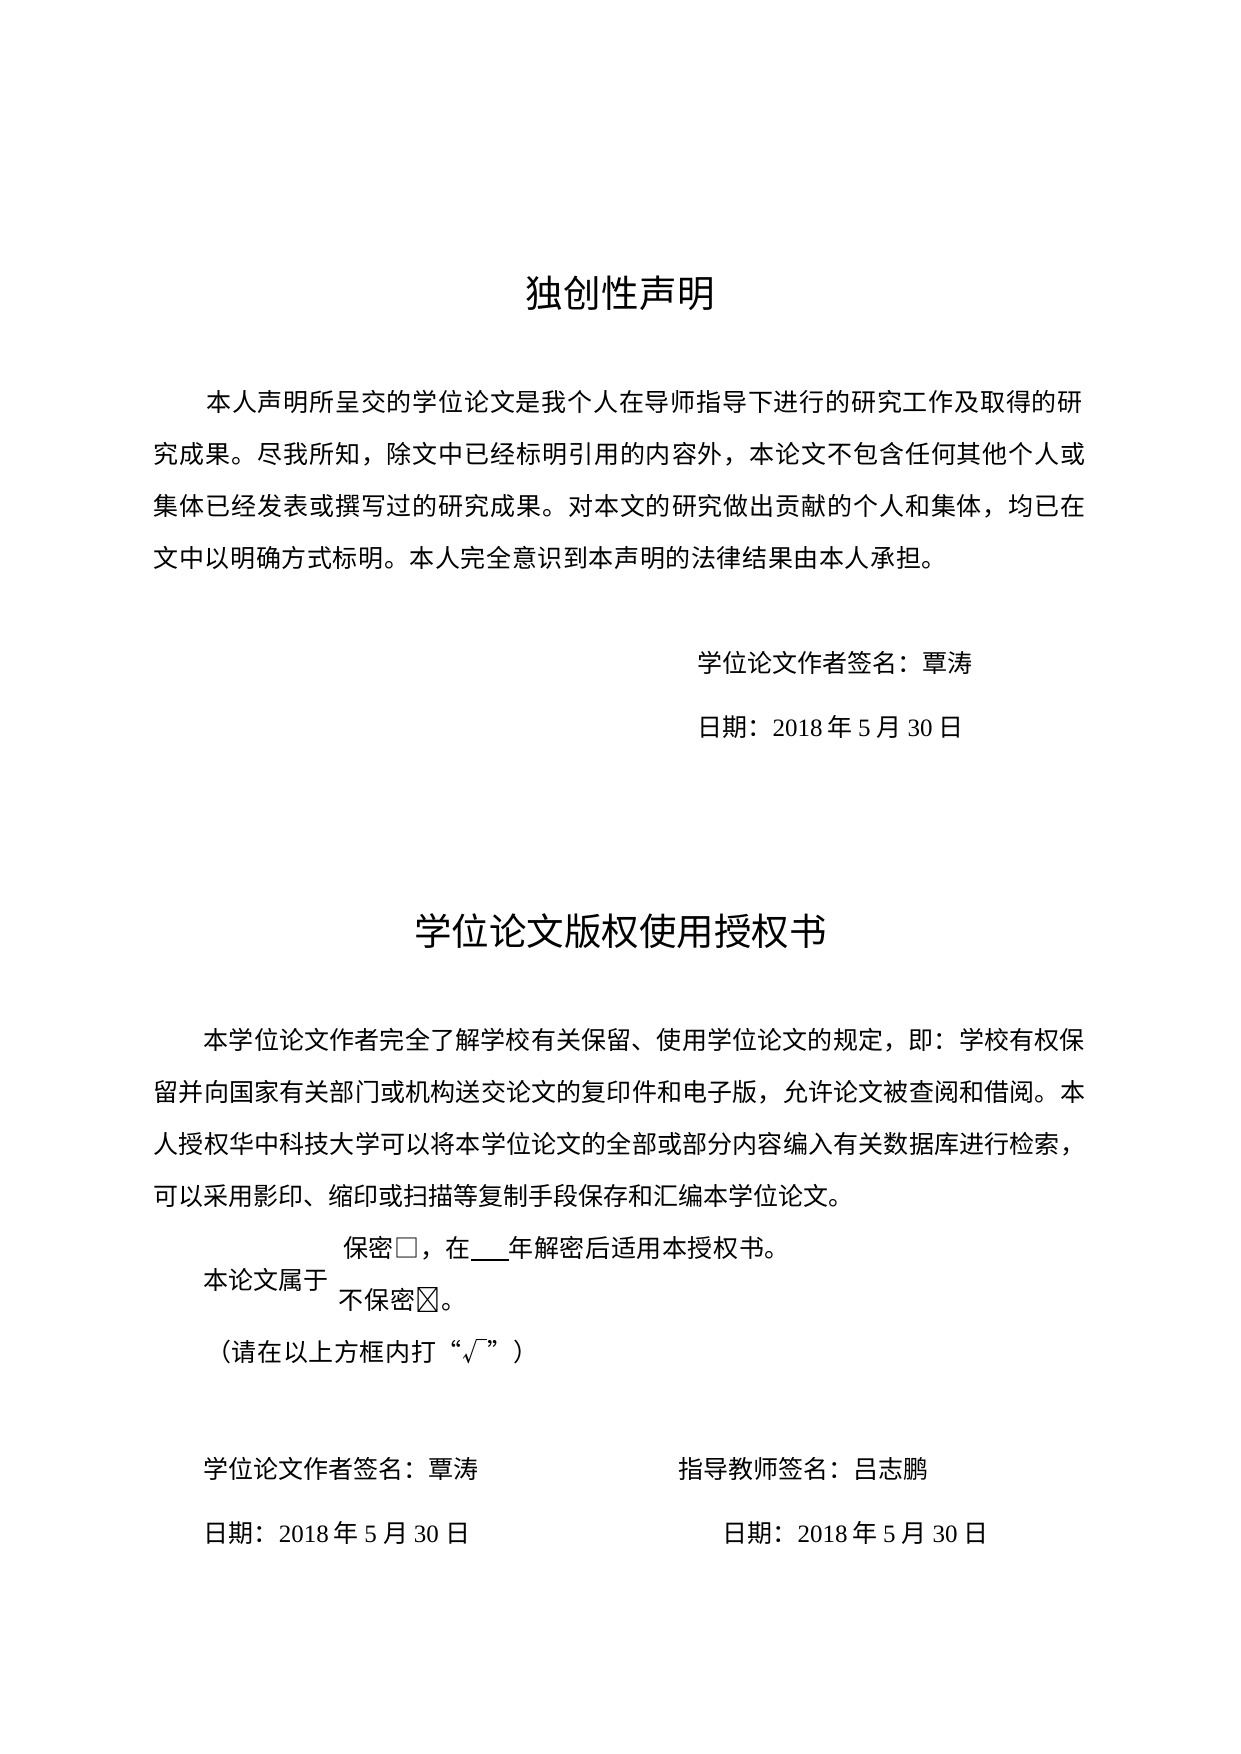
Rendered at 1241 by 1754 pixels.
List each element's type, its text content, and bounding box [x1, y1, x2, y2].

text 学位论文作者签名：覃涛 [153, 630, 1087, 682]
text 日期：2018年 5 月 30 日 [153, 695, 1087, 747]
text 不保密。 [153, 1268, 1087, 1320]
text 独创性声明 [153, 266, 1087, 318]
text 学位论文作者签名：覃涛 指导教师签名：吕志鹏 [153, 1437, 1087, 1489]
text 日期：2018年 5 月 30 日 日期：2018年 5 月 30 日 [153, 1501, 1087, 1553]
text 学位论文版权使用授权书 [153, 903, 1087, 955]
text 保密□，在 年解密后适用本授权书。 [153, 1216, 1087, 1268]
text 本人声明所呈交的学位论文是我个人在导师指导下进行的研究工作及取得的研究成果。尽我所知，除文中已经标明引用的内容外，本论文不包含任何其他个人或集体已经发表或撰写过的研究成果。对本文的研究做出贡献的个人和集体，均已在文中以明确方式标明。本人完全意识到本声明的法律结果由本人承担。 [153, 370, 1087, 578]
text 本学位论文作者完全了解学校有关保留、使用学位论文的规定，即：学校有权保留并向国家有关部门或机构送交论文的复印件和电子版，允许论文被查阅和借阅。本人授权华中科技大学可以将本学位论文的全部或部分内容编入有关数据库进行检索，可以采用影印、缩印或扫描等复制手段保存和汇编本学位论文。 [153, 1007, 1087, 1216]
text （请在以上方框内打“√”） [153, 1320, 1087, 1372]
